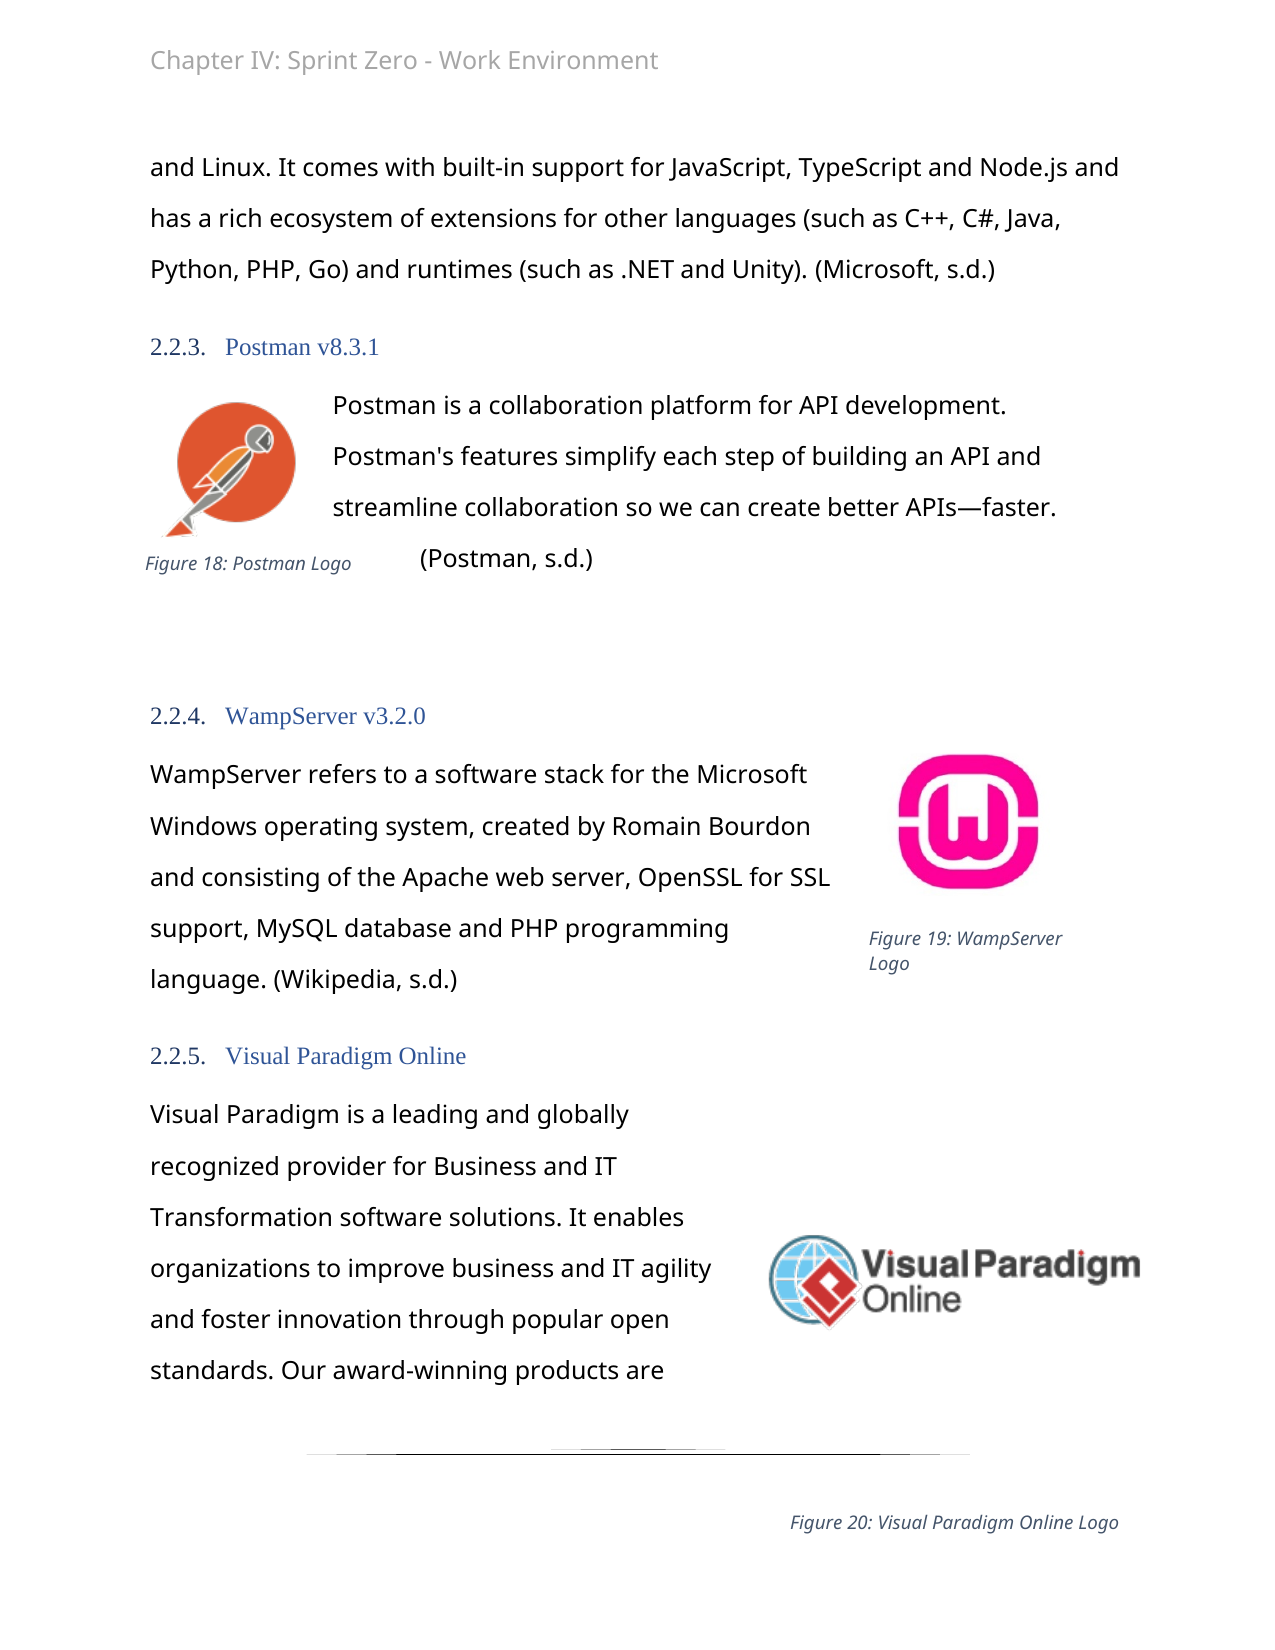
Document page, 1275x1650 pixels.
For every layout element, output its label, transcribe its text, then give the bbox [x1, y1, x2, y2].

subtitle WampServer v3.2.0 [150, 701, 1125, 730]
picture [151, 376, 314, 537]
picture [760, 1097, 1151, 1488]
picture [876, 752, 1064, 896]
text Postman is a collaboration platform for API development. Postman's features simplify each step of building an API and streamline collaboration so we can create better APIs—faster. [314, 388, 1125, 575]
subtitle Postman v8.3.1 [150, 332, 1125, 361]
subtitle Visual Paradigm Online [150, 1041, 1125, 1070]
text WampServer refers to a software stack for the Microsoft Windows operating system, created by Romain Bourdon and consisting of the Apache web server, OpenSSL for SSL support, MySQL database and PHP programming language. [150, 757, 1125, 995]
